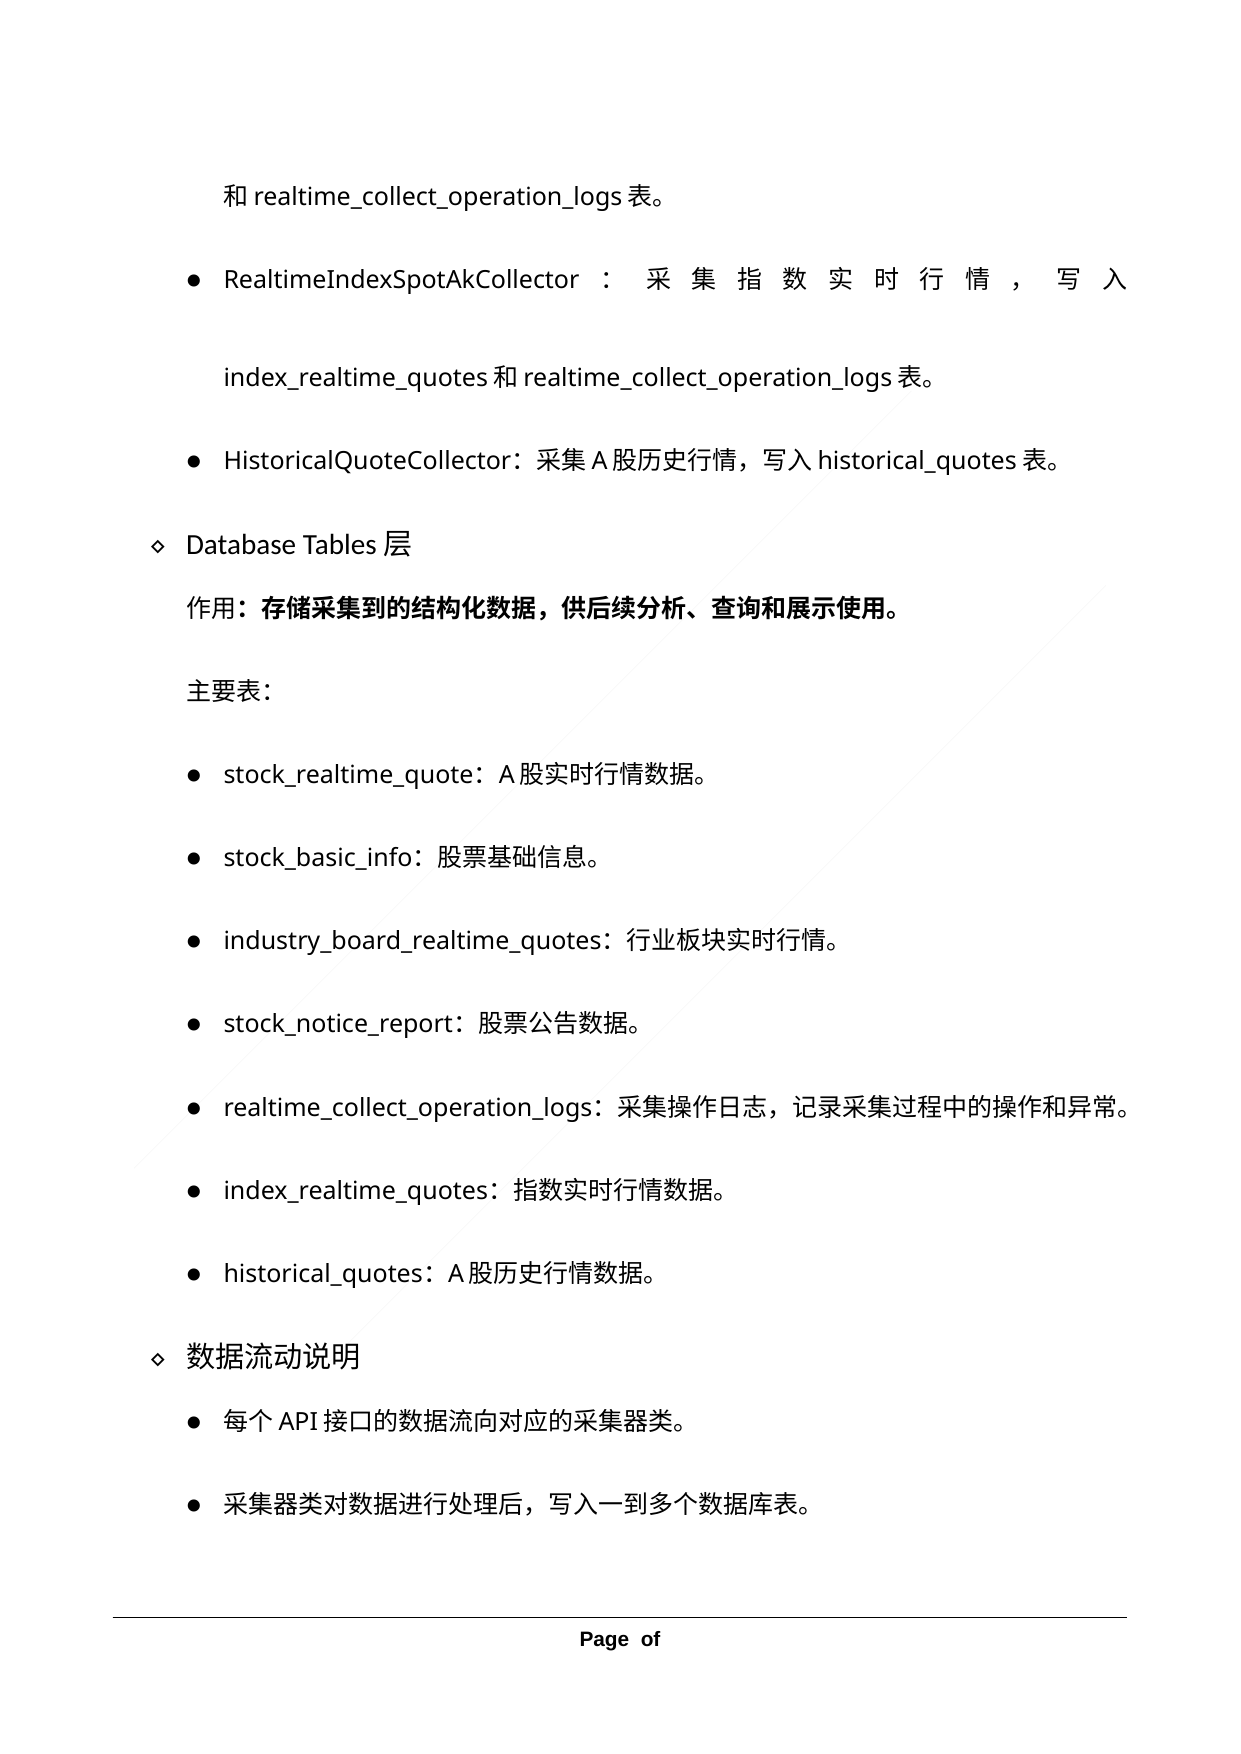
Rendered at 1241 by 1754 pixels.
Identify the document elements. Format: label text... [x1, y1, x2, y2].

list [186, 162, 1128, 227]
list index_realtime_quotes：指数实时行情数据。 [186, 1156, 1128, 1221]
list Database Tables 层 [148, 509, 1128, 574]
list industry_board_realtime_quotes：行业板块实时行情。 [186, 906, 1128, 971]
list stock_notice_report：股票公告数据。 [186, 989, 1128, 1054]
list 每个API接口的数据流向对应的采集器类。 [186, 1387, 1128, 1452]
list stock_realtime_quote：A股实时行情数据。 [186, 740, 1128, 805]
list stock_basic_info：股票基础信息。 [186, 823, 1128, 888]
list HistoricalQuoteCollector：采集A股历史行情，写入historical_quotes表。 [186, 426, 1128, 491]
list historical_quotes：A股历史行情数据。 [186, 1239, 1128, 1304]
list realtime_collect_operation_logs：采集操作日志，记录采集过程中的操作和异常。 [186, 1073, 1128, 1138]
text 作用：存储采集到的结构化数据，供后续分析、查询和展示使用。 [142, 574, 1128, 639]
list 采集器类对数据进行处理后，写入一到多个数据库表。 [186, 1470, 1128, 1535]
list RealtimeIndexSpotAkCollector：采集指数实时行情，写入index_realtime_quotes和realtime_collect_operation_logs表。 [186, 245, 1128, 408]
text 主要表： [142, 657, 1128, 722]
list 数据流动说明 [148, 1322, 1128, 1387]
